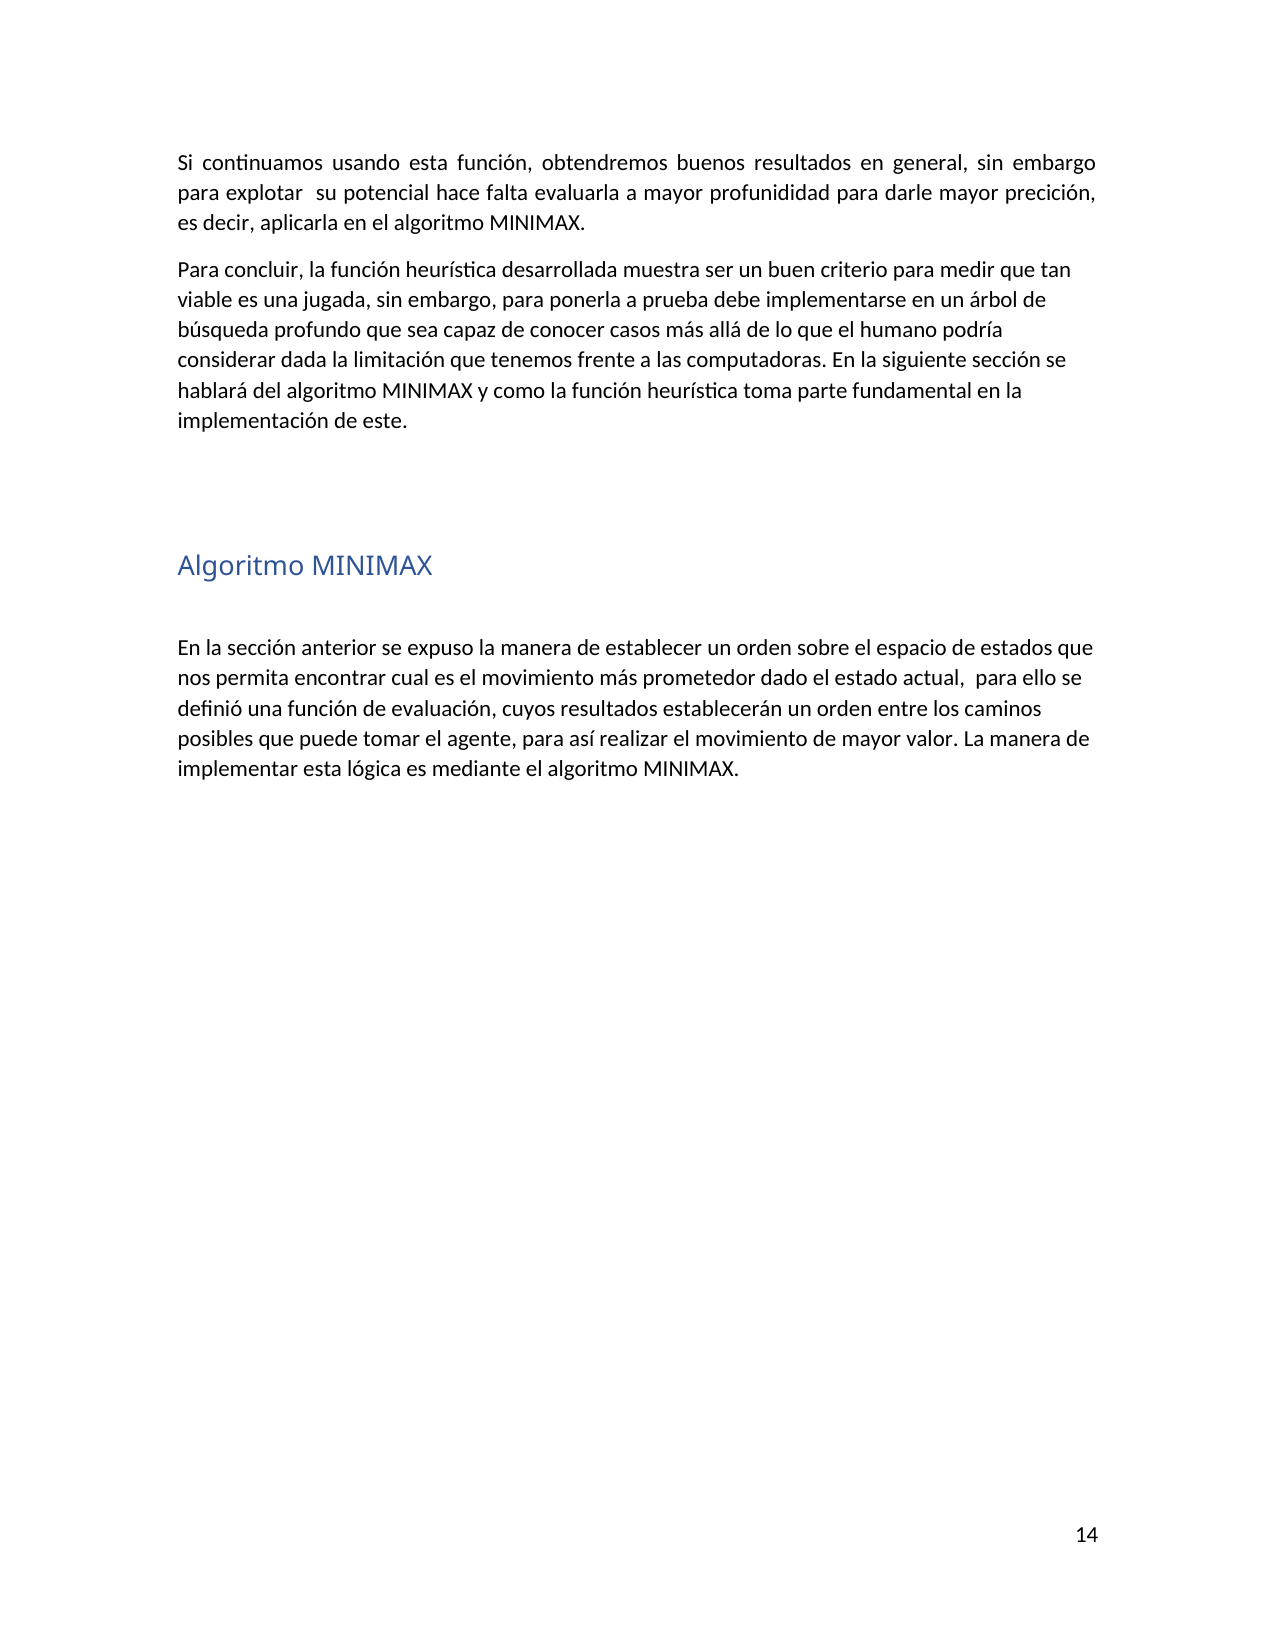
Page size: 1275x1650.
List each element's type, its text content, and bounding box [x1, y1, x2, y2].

text Para concluir, la función heurística desarrollada muestra ser un buen criterio para medir que tan viable es una jugada, sin embargo, para ponerla a prueba debe implementarse en un árbol de búsqueda profundo que sea capaz de conocer casos más allá de lo que el humano podría considerar dada la limitación que tenemos frente a las computadoras. En la siguiente sección se hablará del algoritmo MINIMAX y como la función heurística toma parte fundamental en la implementación de este. [177, 255, 1098, 434]
text Si continuamos usando esta función, obtendremos buenos resultados en general, sin embargo para explotar su potencial hace falta evaluarla a mayor profunididad para darle mayor precición, es decir, aplicarla en el algoritmo MINIMAX. [177, 148, 1098, 236]
text En la sección anterior se expuso la manera de establecer un orden sobre el espacio de estados que nos permita encontrar cual es el movimiento más prometedor dado el estado actual, para ello se definió una función de evaluación, cuyos resultados establecerán un orden entre los caminos posibles que puede tomar el agente, para así realizar el movimiento de mayor valor. La manera de implementar esta lógica es mediante el algoritmo MINIMAX. [177, 633, 1098, 782]
subtitle Algoritmo MINIMAX [177, 547, 1098, 583]
